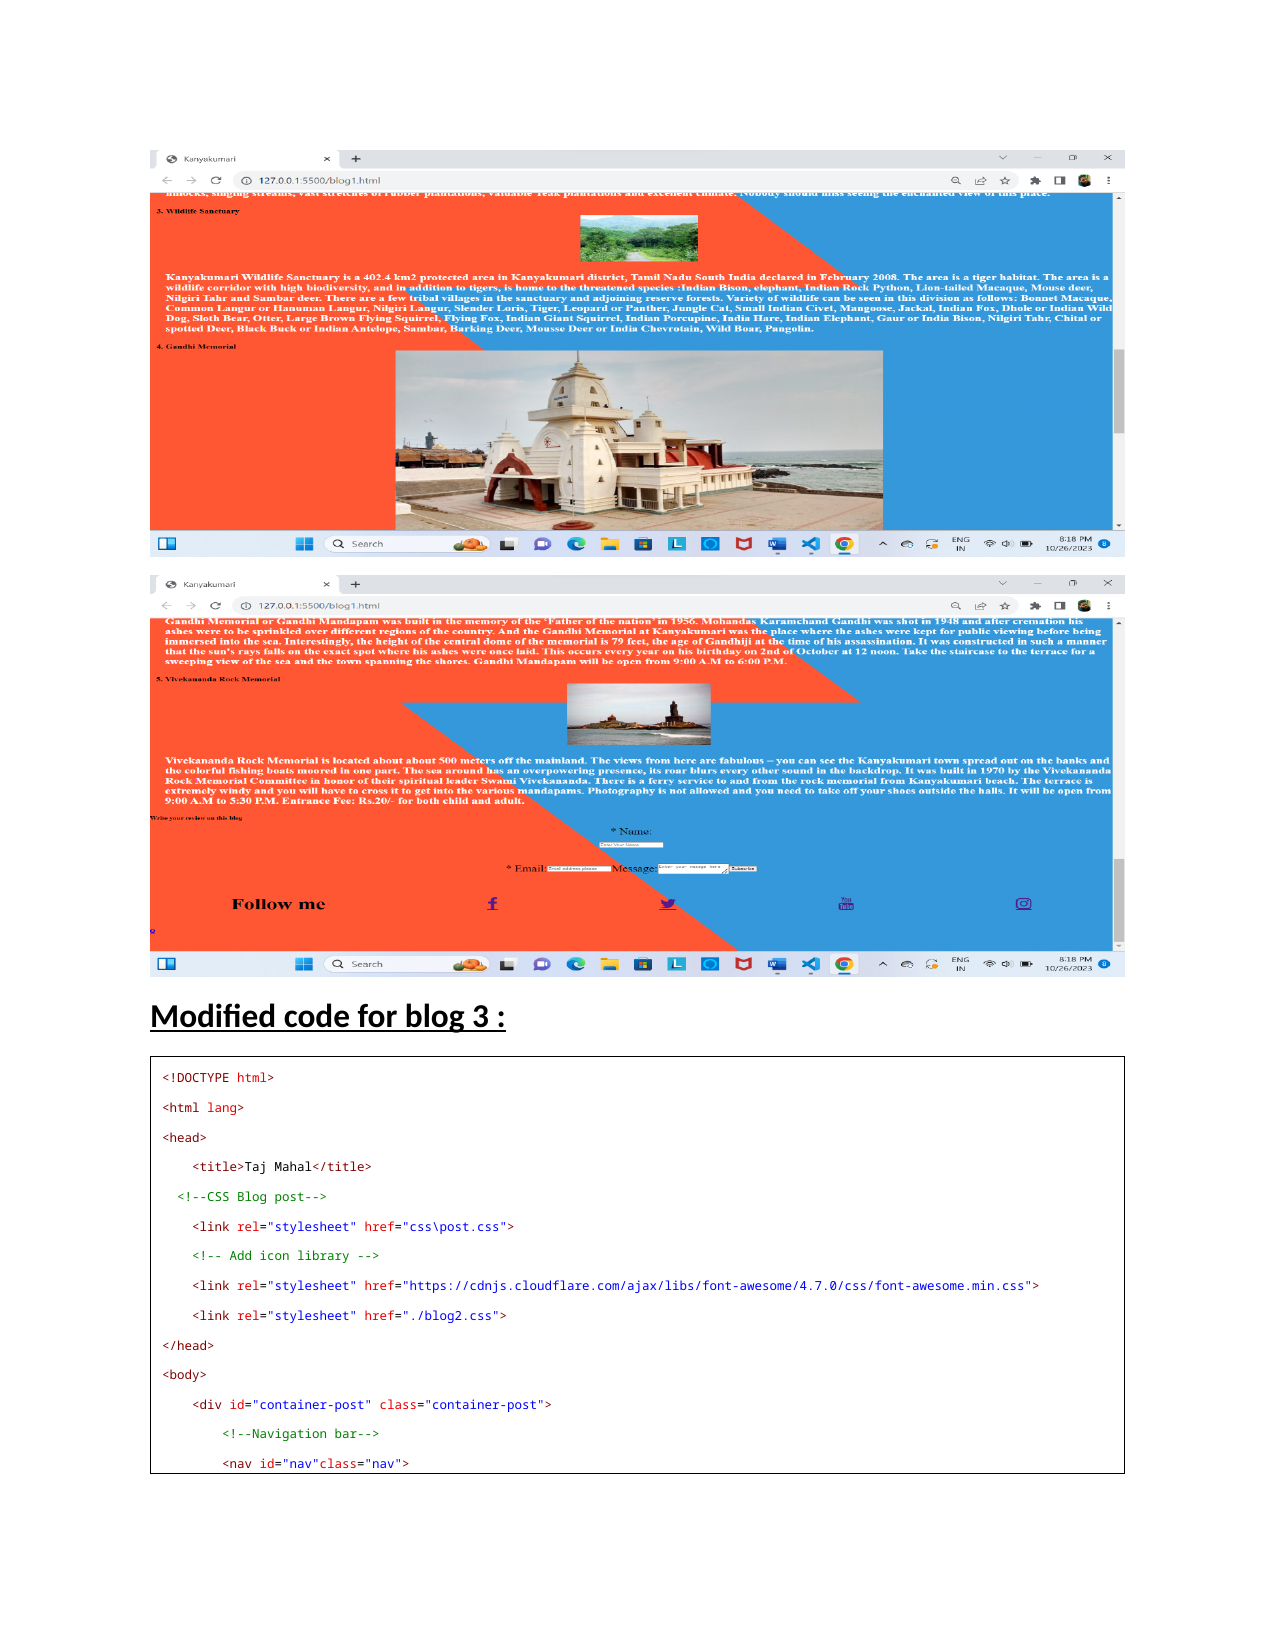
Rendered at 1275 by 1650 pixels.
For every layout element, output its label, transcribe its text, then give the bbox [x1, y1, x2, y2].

picture [150, 575, 1125, 977]
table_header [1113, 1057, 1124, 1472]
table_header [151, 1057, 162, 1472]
text Modified code for blog 3 : [150, 995, 1125, 1036]
picture [150, 150, 1125, 557]
